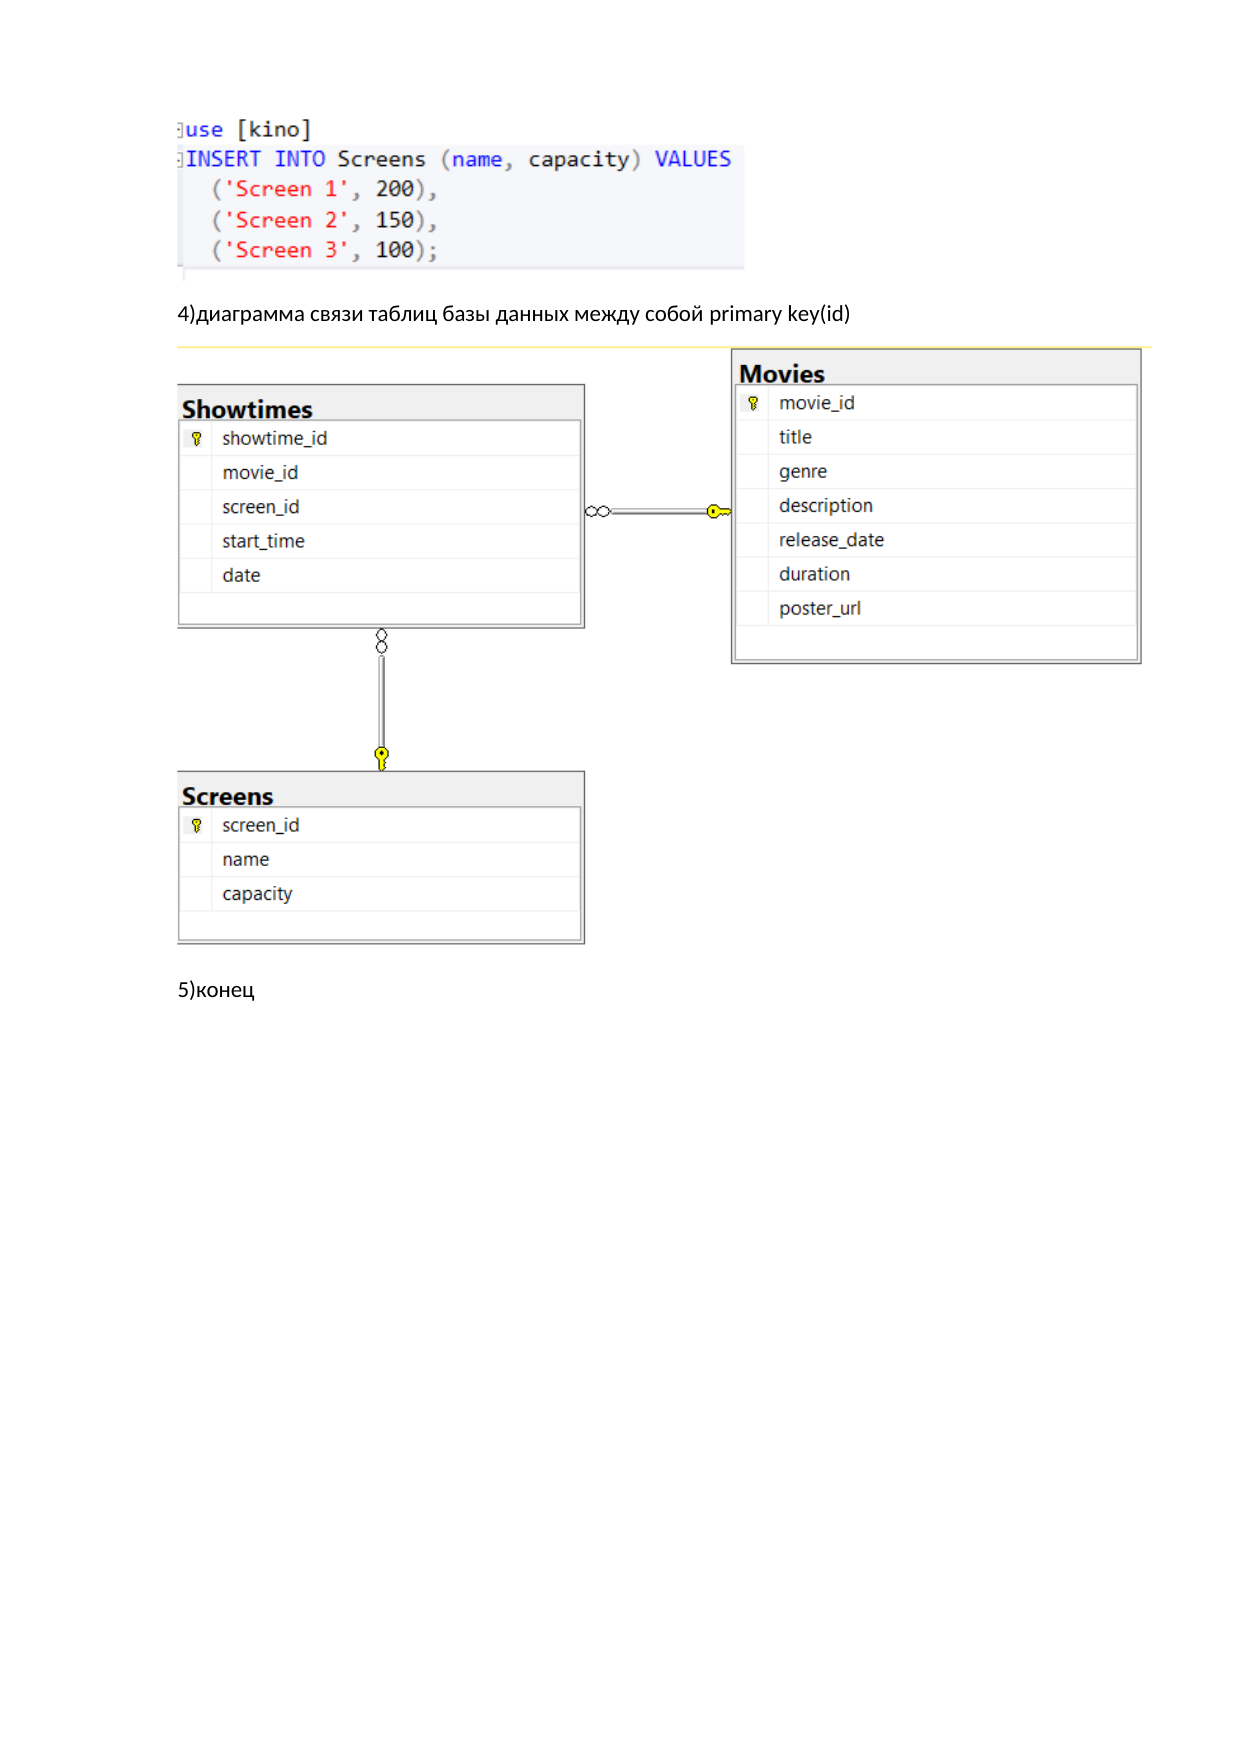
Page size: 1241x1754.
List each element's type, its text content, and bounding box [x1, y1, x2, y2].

picture [177, 346, 1152, 956]
picture [177, 118, 745, 281]
text 5)конец [177, 975, 1152, 1003]
text 4)диаграмма связи таблиц базы данных между собой primary key(id) [177, 299, 1152, 327]
